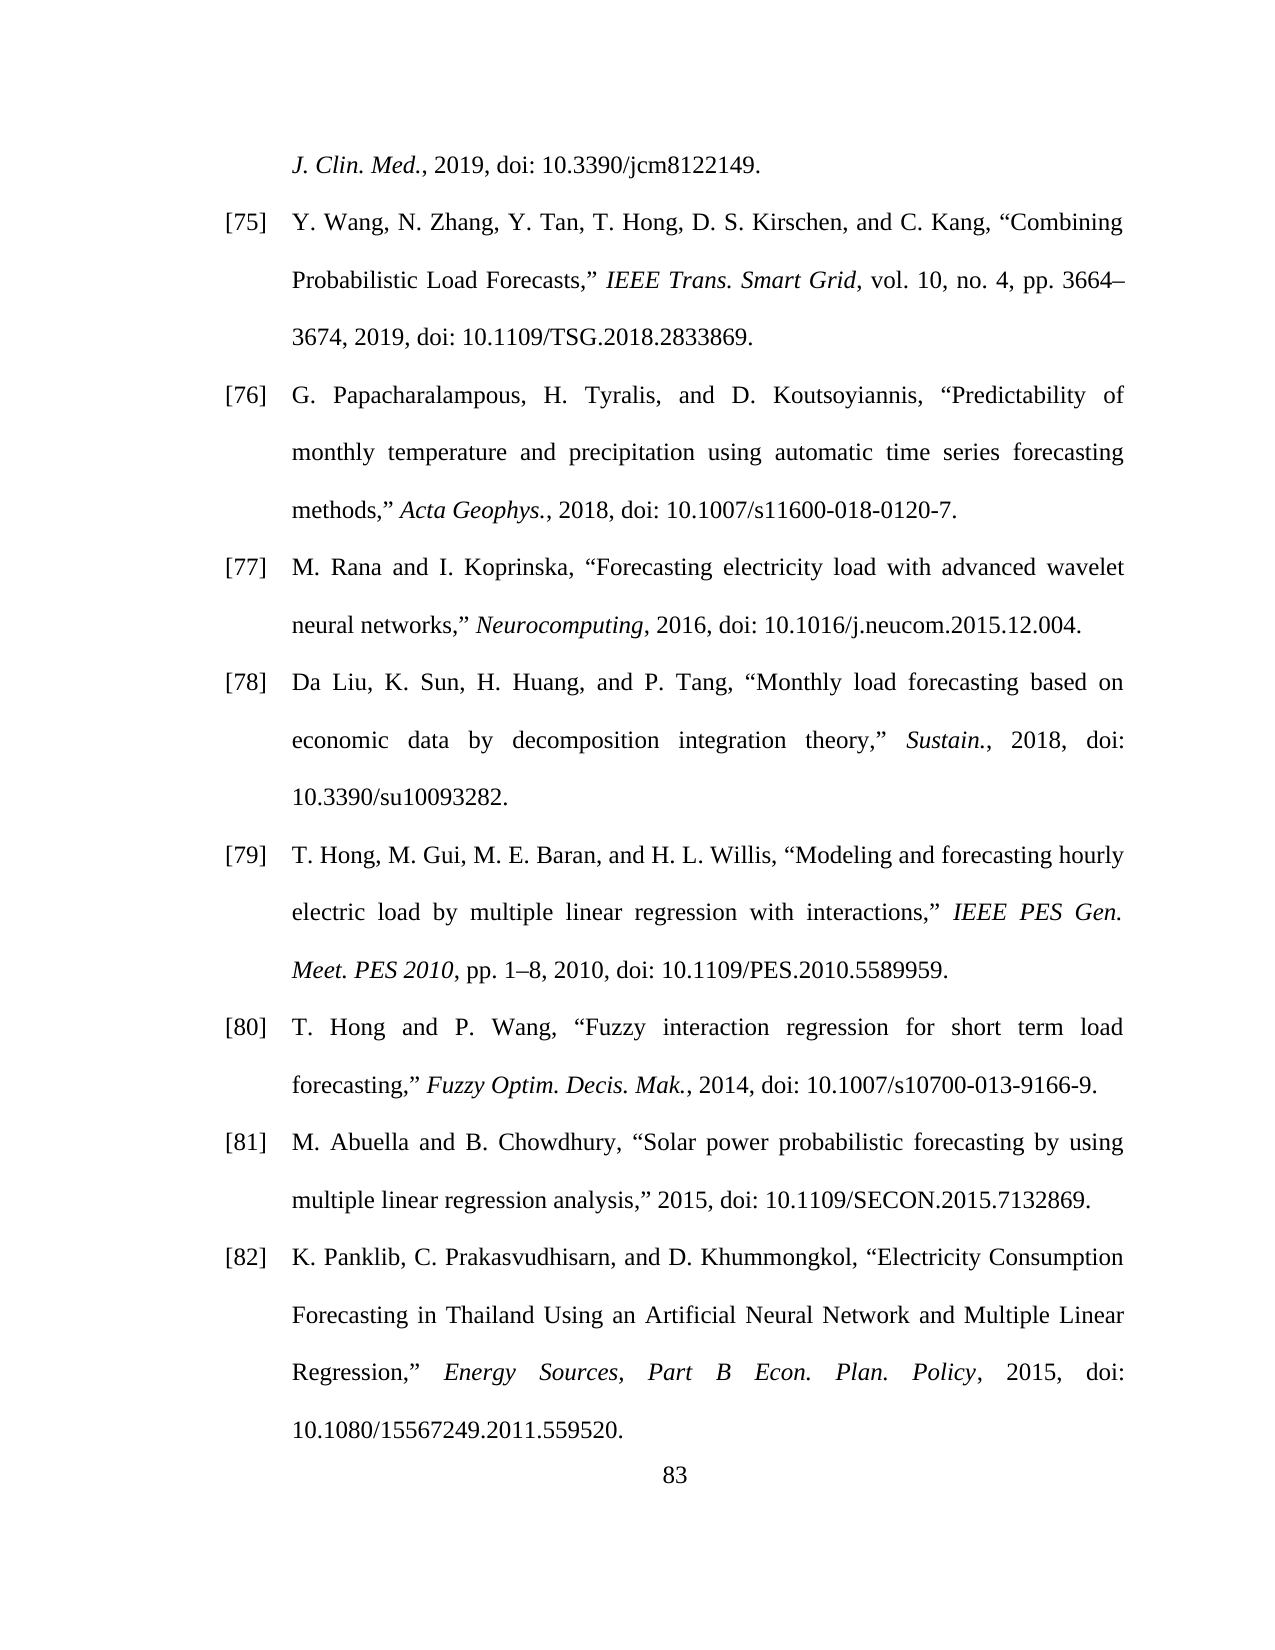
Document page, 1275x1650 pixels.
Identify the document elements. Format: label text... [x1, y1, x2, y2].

text [81] M. Abuella and B. Chowdhury, “Solar power probabilistic forecasting by using multiple linear regression analysis,” 2015, doi: 10.1109/SECON.2015.7132869. [225, 1127, 1125, 1214]
text [76] G. Papacharalampous, H. Tyralis, and D. Koutsoyiannis, “Predictability of monthly temperature and precipitation using automatic time series forecasting methods,” Acta Geophys., 2018, doi: 10.1007/s11600-018-0120-7. [225, 380, 1125, 524]
text [78] Da Liu, K. Sun, H. Huang, and P. Tang, “Monthly load forecasting based on economic data by decomposition integration theory,” Sustain., 2018, doi: 10.3390/su10093282. [225, 667, 1125, 811]
text [80] T. Hong and P. Wang, “Fuzzy interaction regression for short term load forecasting,” Fuzzy Optim. Decis. Mak., 2014, doi: 10.1007/s10700-013-9166-9. [225, 1012, 1125, 1099]
text [79] T. Hong, M. Gui, M. E. Baran, and H. L. Willis, “Modeling and forecasting hourly electric load by multiple linear regression with interactions,” IEEE PES Gen. Meet. PES 2010, pp. 1–8, 2010, doi: 10.1109/PES.2010.5589959. [225, 840, 1125, 984]
text [82] K. Panklib, C. Prakasvudhisarn, and D. Khummongkol, “Electricity Consumption Forecasting in Thailand Using an Artificial Neural Network and Multiple Linear Regression,” Energy Sources, Part B Econ. Plan. Policy, 2015, doi: 10.1080/15567249.2011.559520. [225, 1242, 1125, 1444]
text [77] M. Rana and I. Koprinska, “Forecasting electricity load with advanced wavelet neural networks,” Neurocomputing, 2016, doi: 10.1016/j.neucom.2015.12.004. [225, 552, 1125, 639]
text [75] Y. Wang, N. Zhang, Y. Tan, T. Hong, D. S. Kirschen, and C. Kang, “Combining Probabilistic Load Forecasts,” IEEE Trans. Smart Grid, vol. 10, no. 4, pp. 3664–3674, 2019, doi: 10.1109/TSG.2018.2833869. [225, 207, 1125, 351]
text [225, 150, 1125, 179]
